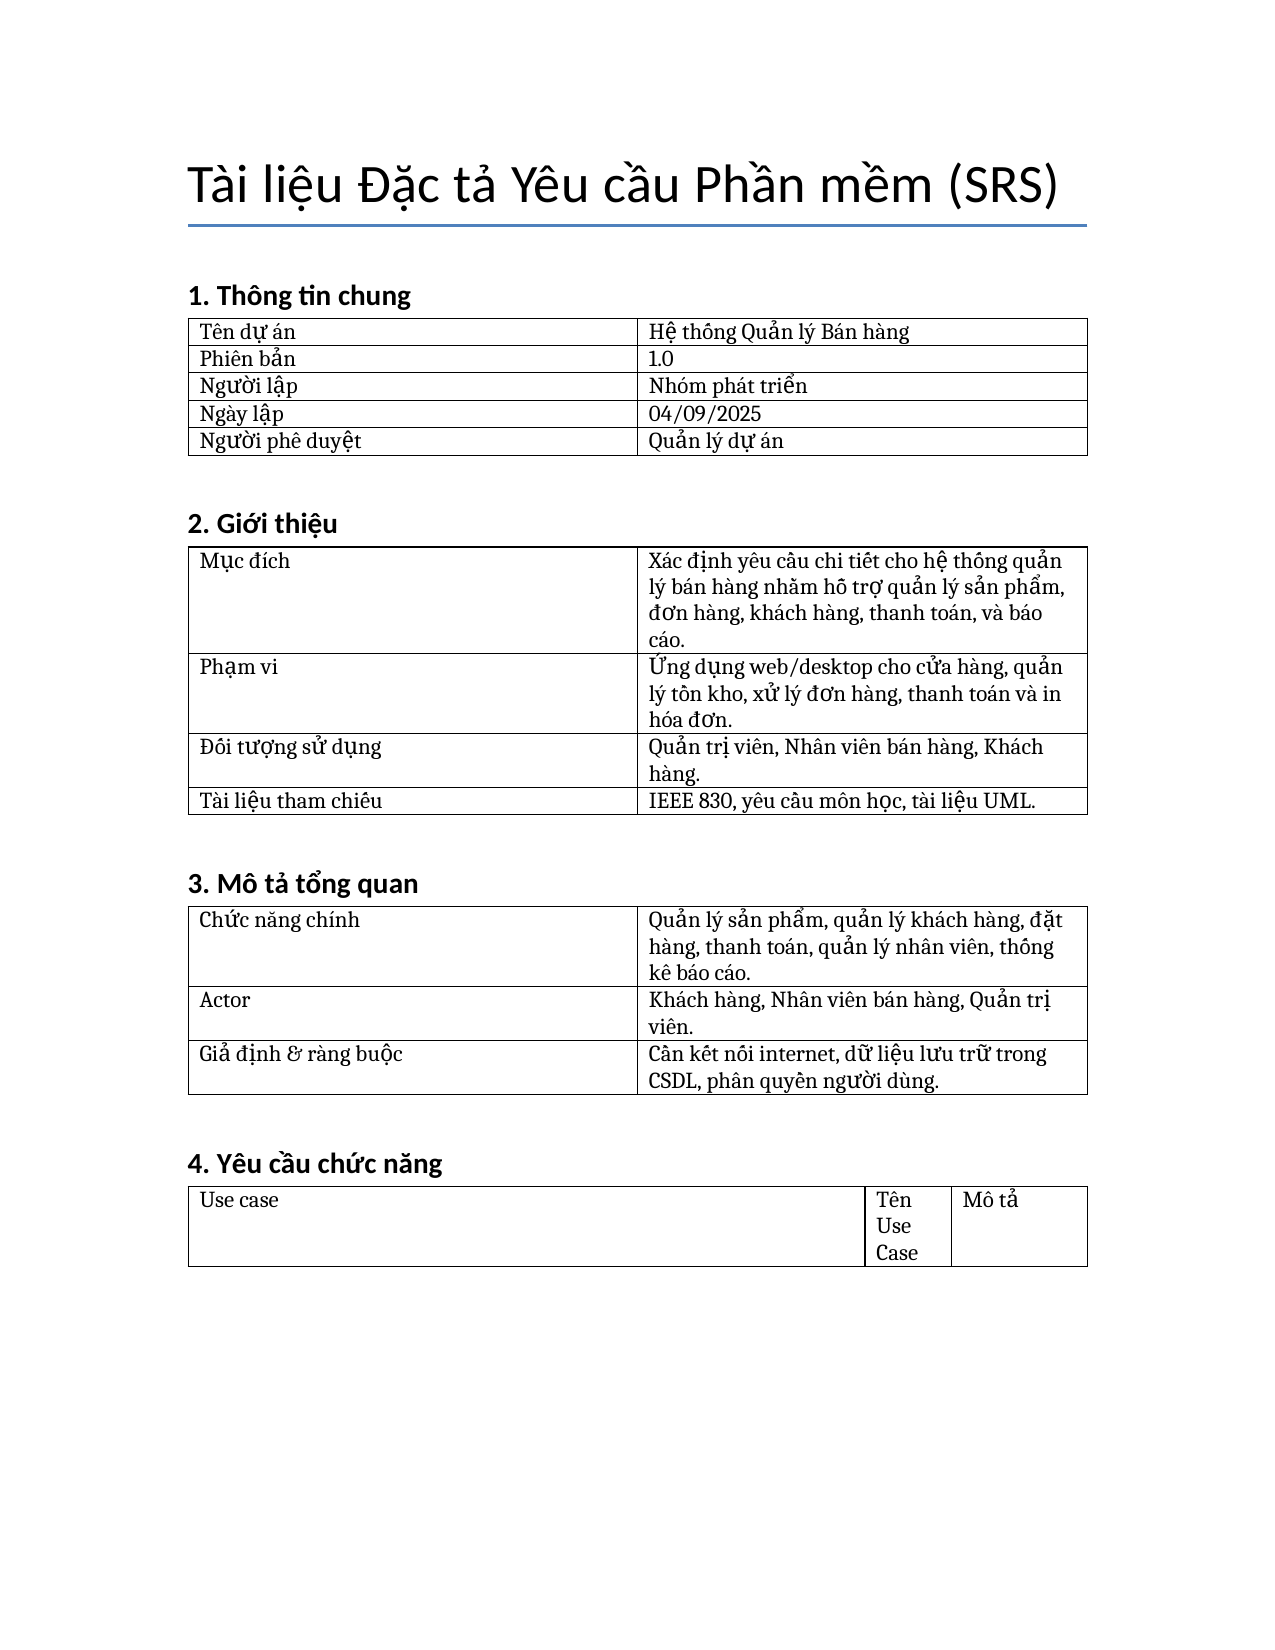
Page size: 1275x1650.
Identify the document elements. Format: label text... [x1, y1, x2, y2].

table_cell Ứng dụng web/desktop cho cửa hàng, quản lý tồn kho, xử lý đơn hàng, thanh toán và in hóa đơn. [638, 654, 1087, 733]
table_header Chức năng chính [189, 907, 637, 986]
table_cell Đối tượng sử dụng [189, 734, 637, 787]
table_cell IEEE 830, yêu cầu môn học, tài liệu UML. [638, 788, 1087, 814]
table_cell 04/09/2025 [638, 401, 1087, 427]
table_cell Phiên bản [189, 346, 637, 372]
subtitle 4. Yêu cầu chức năng [187, 1145, 1087, 1180]
table_cell Người phê duyệt [189, 428, 637, 454]
table_cell Nhóm phát triển [638, 373, 1087, 400]
table_cell Actor [189, 987, 637, 1040]
table_cell 1.0 [638, 346, 1087, 372]
table_cell Người lập [189, 373, 637, 400]
subtitle 2. Giới thiệu [187, 506, 1087, 541]
table_cell Giả định & ràng buộc [189, 1041, 637, 1094]
table_header Tên Use Case [866, 1187, 951, 1266]
table_header Xác định yêu cầu chi tiết cho hệ thống quản lý bán hàng nhằm hỗ trợ quản lý sản phẩm, đơn hàng, khách hàng, thanh toán, và báo cáo. [638, 548, 1087, 653]
table_cell Quản trị viên, Nhân viên bán hàng, Khách hàng. [638, 734, 1087, 787]
table_header Tên dự án [189, 319, 637, 345]
table_cell Cần kết nối internet, dữ liệu lưu trữ trong CSDL, phân quyền người dùng. [638, 1041, 1087, 1094]
table_header Use case [189, 1187, 864, 1266]
subtitle 3. Mô tả tổng quan [187, 865, 1087, 901]
table_header Quản lý sản phẩm, quản lý khách hàng, đặt hàng, thanh toán, quản lý nhân viên, thống kê báo cáo. [638, 907, 1087, 986]
table_cell Phạm vi [189, 654, 637, 733]
subtitle 1. Thông tin chung [187, 277, 1087, 312]
table_header Hệ thống Quản lý Bán hàng [638, 319, 1087, 345]
table_header Mô tả [952, 1187, 1087, 1266]
title Tài liệu Đặc tả Yêu cầu Phần mềm (SRS) [187, 150, 1087, 227]
table_cell Ngày lập [189, 401, 637, 427]
table_cell Tài liệu tham chiếu [189, 788, 637, 814]
table_cell Khách hàng, Nhân viên bán hàng, Quản trị viên. [638, 987, 1087, 1040]
table_cell Quản lý dự án [638, 428, 1087, 454]
table_header Mục đích [189, 548, 637, 653]
